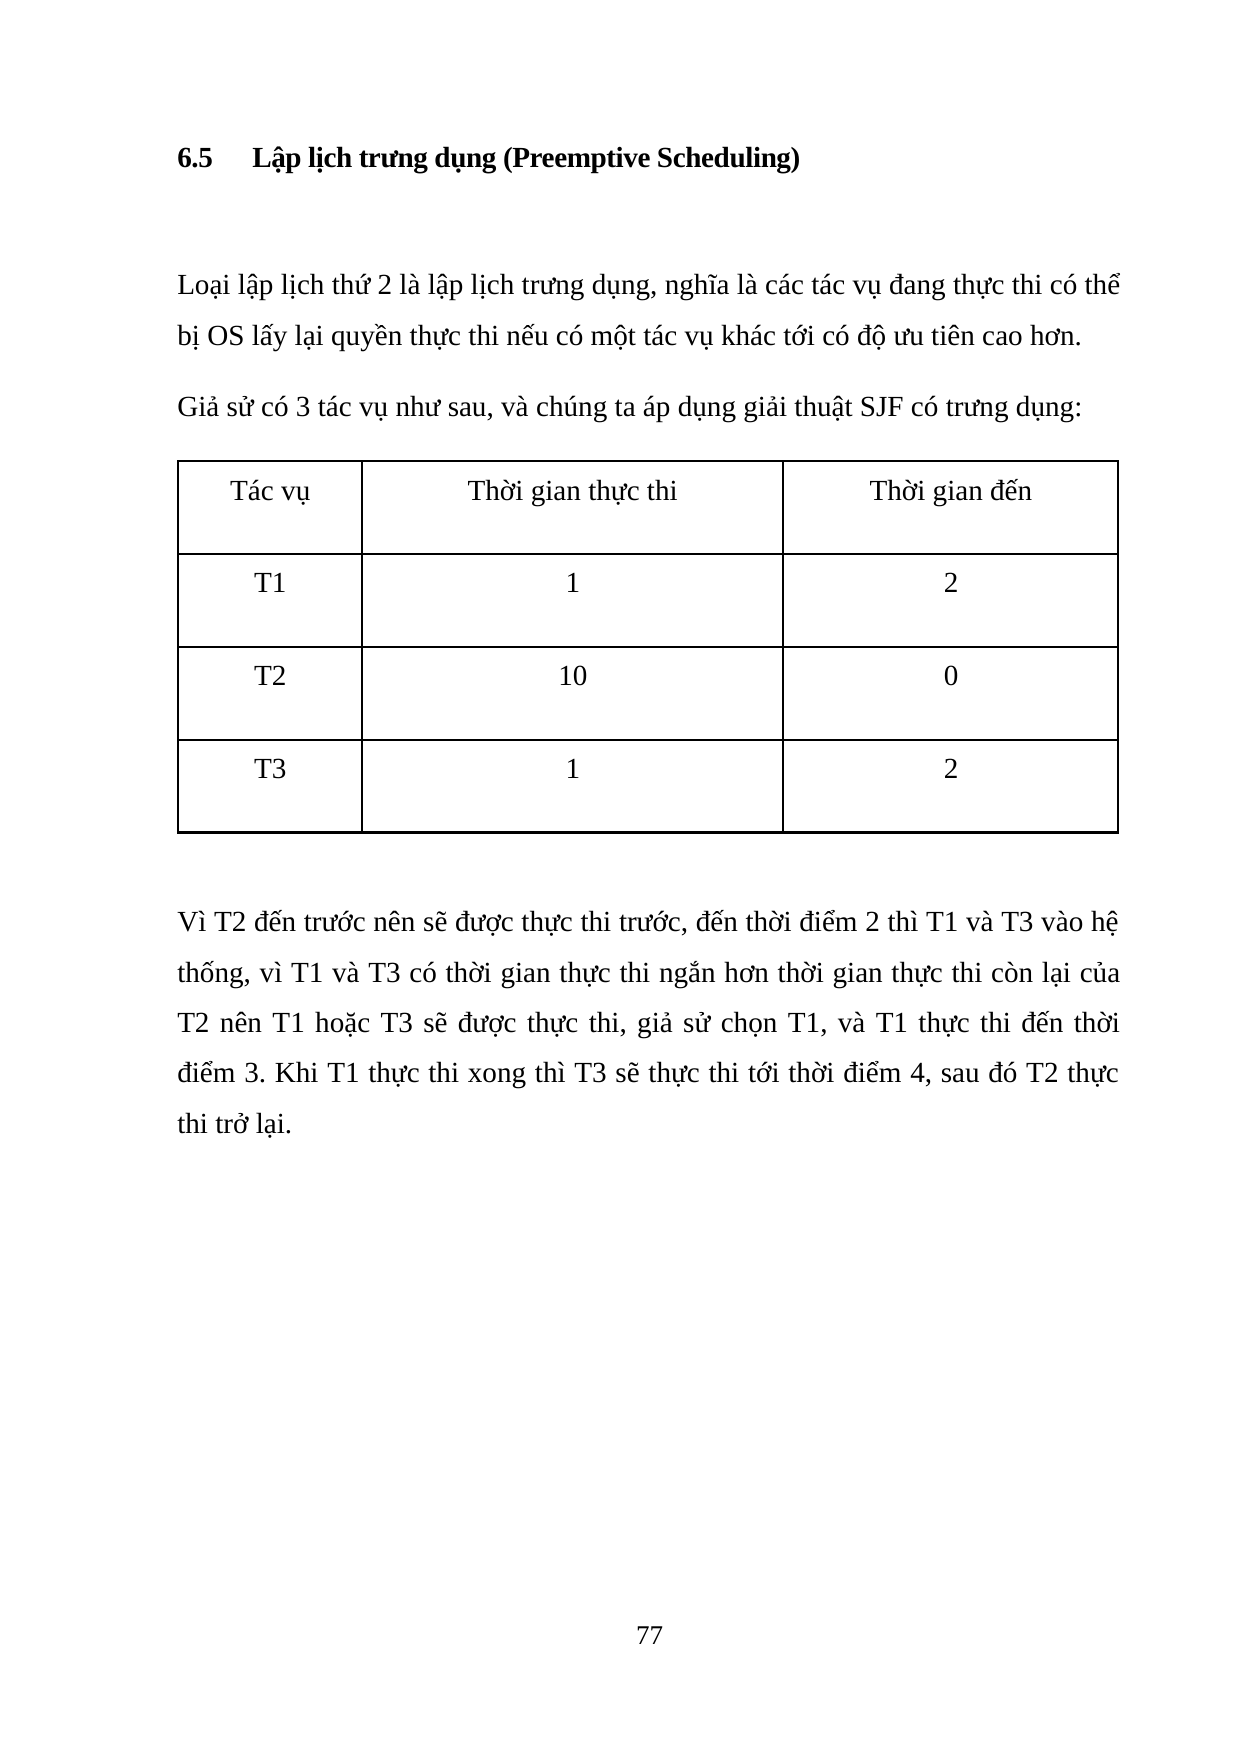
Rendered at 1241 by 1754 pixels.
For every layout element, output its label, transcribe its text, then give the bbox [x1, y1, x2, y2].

table_cell T2 [179, 648, 361, 738]
text Loại lập lịch thứ 2 là lập lịch trưng dụng, nghĩa là các tác vụ đang thực thi có thể bị OS lấy lại quyền thực thi nếu có một tác vụ khác tới có độ ưu tiên cao hơn. [177, 267, 1122, 351]
table_header Thời gian đến [784, 462, 1117, 553]
table_cell 0 [784, 648, 1117, 738]
table_cell 2 [784, 555, 1117, 646]
table_cell 10 [363, 648, 782, 738]
table_cell 1 [363, 741, 782, 831]
table_cell T1 [179, 555, 361, 646]
table_cell 2 [784, 741, 1117, 831]
table_cell 1 [363, 555, 782, 646]
text Giả sử có 3 tác vụ như sau, và chúng ta áp dụng giải thuật SJF có trưng dụng: [177, 389, 1122, 422]
table_header Thời gian thực thi [363, 462, 782, 553]
text Vì T2 đến trước nên sẽ được thực thi trước, đến thời điểm 2 thì T1 và T3 vào hệ thống, vì T1 và T3 có thời gian thực thi ngắn hơn thời gian thực thi còn lại của T2 nên T1 hoặc T3 sẽ được thực thi, giả sử chọn T1, và T1 thực thi đến thời điểm 3. Khi T1 thực thi xong thì T3 sẽ thực thi tới thời điểm 4, sau đó T2 thực thi trở lại. [177, 904, 1122, 1139]
table_header Tác vụ [179, 462, 361, 553]
subtitle Lập lịch trưng dụng (Preemptive Scheduling) [177, 141, 1122, 174]
table_cell T3 [179, 741, 361, 831]
